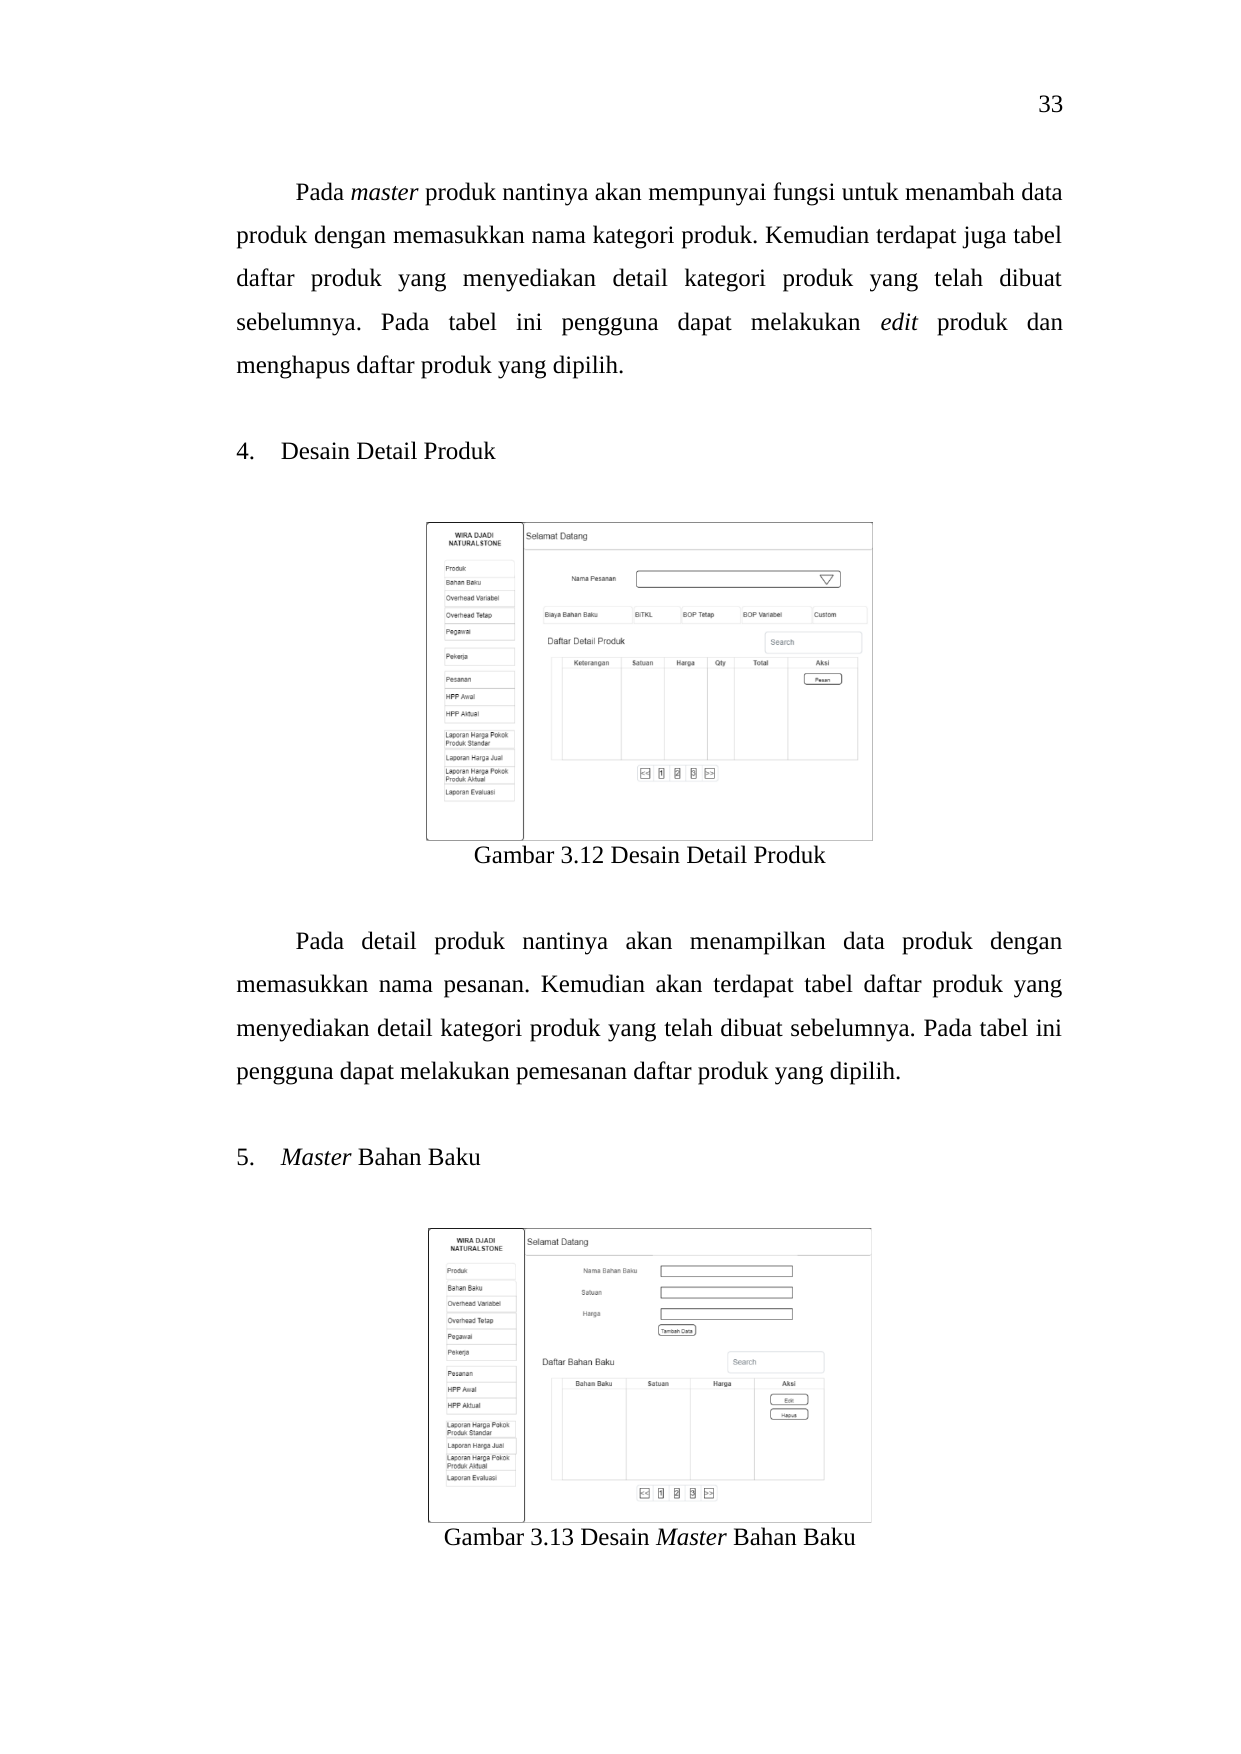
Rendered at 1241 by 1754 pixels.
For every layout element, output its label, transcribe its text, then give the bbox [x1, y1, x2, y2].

list Pada detail produk nantinya akan menampilkan data produk dengan memasukkan nama pesanan. Kemudian akan terdapat tabel daftar produk yang menyediakan detail kategori produk yang telah dibuat sebelumnya. Pada tabel ini pengguna dapat melakukan pemesanan daftar produk yang dipilih. [236, 926, 1063, 1084]
text Gambar 3.12 Desain Detail Produk [236, 840, 1063, 869]
list Pada master produk nantinya akan mempunyai fungsi untuk menambah data produk dengan memasukkan nama kategori produk. Kemudian terdapat juga tabel daftar produk yang menyediakan detail kategori produk yang telah dibuat sebelumnya. Pada tabel ini pengguna dapat melakukan edit produk dan menghapus daftar produk yang dipilih. [236, 177, 1063, 378]
text Gambar 3.13 Desain Master Bahan Baku [236, 1522, 1063, 1551]
list Desain Detail Produk [236, 436, 1063, 465]
picture [426, 522, 873, 841]
list Master Bahan Baku [236, 1142, 1063, 1171]
picture [428, 1228, 872, 1523]
